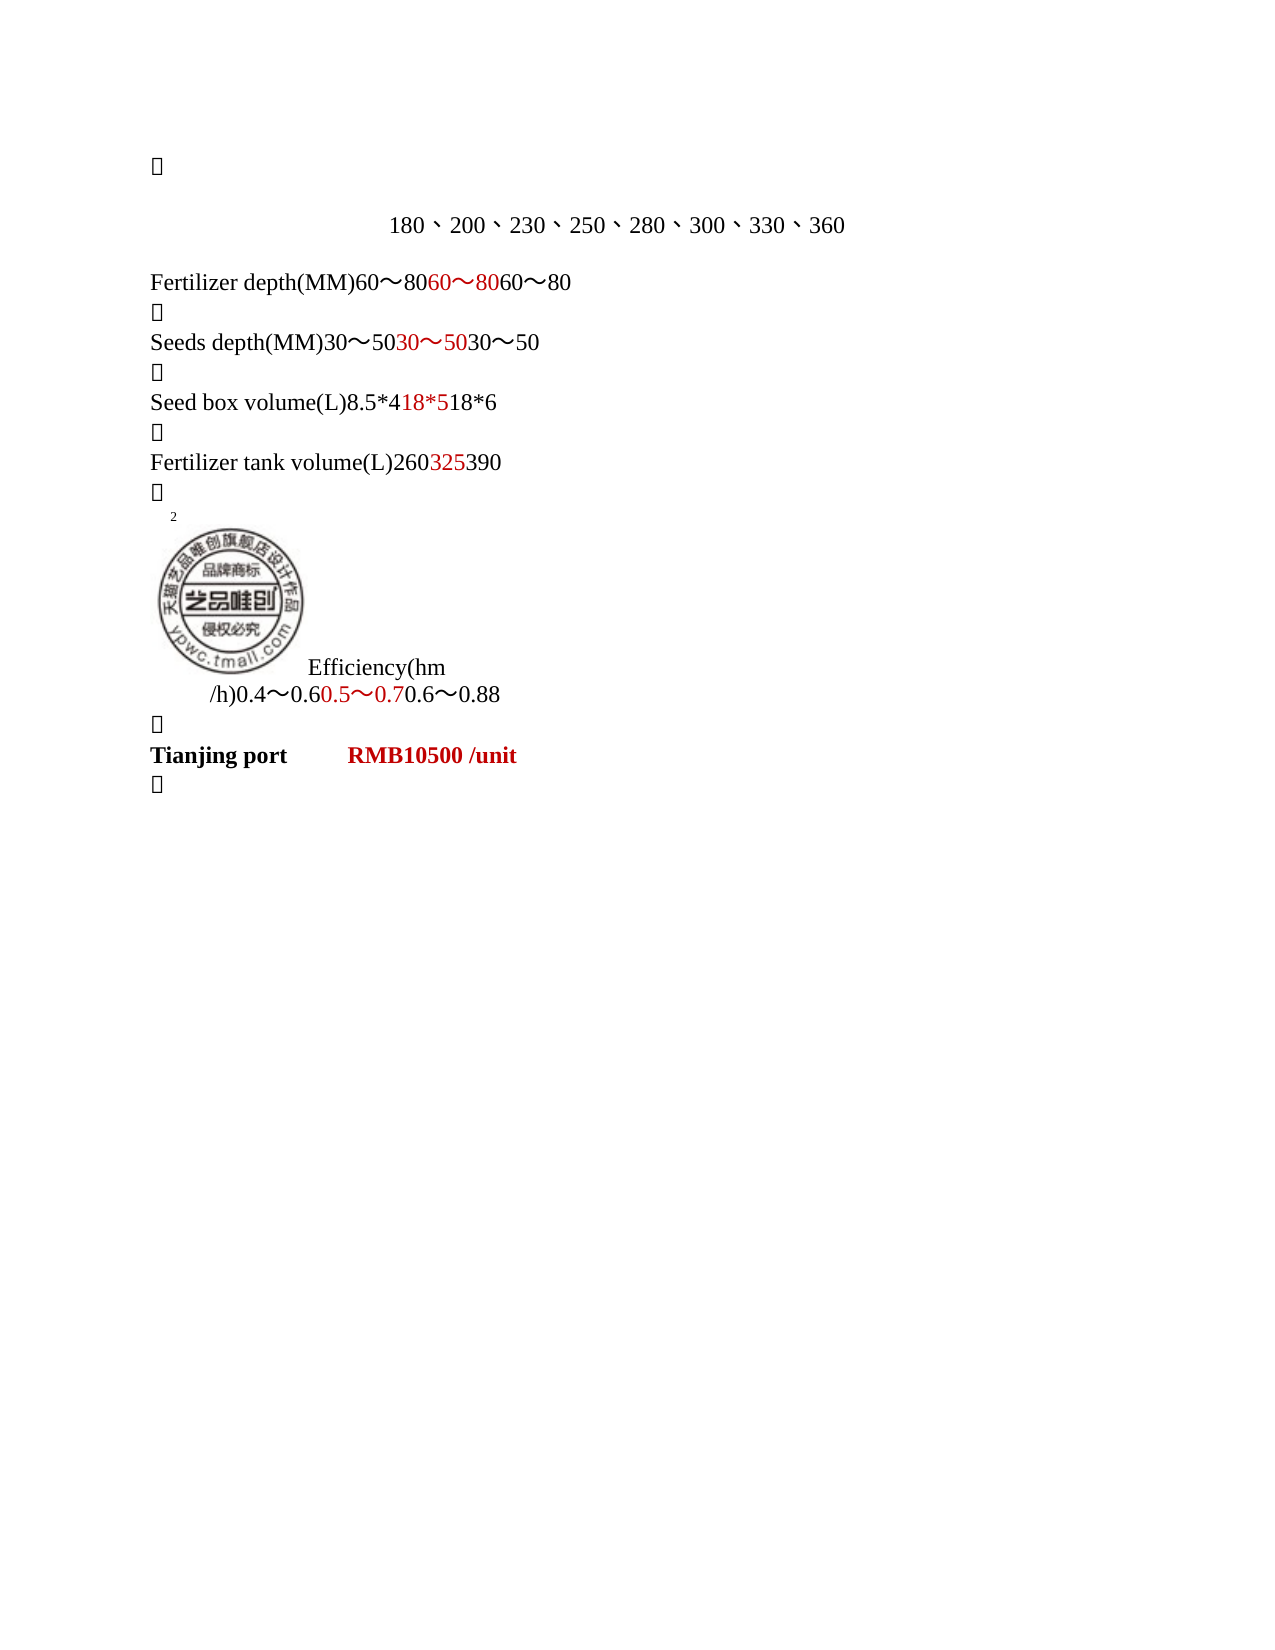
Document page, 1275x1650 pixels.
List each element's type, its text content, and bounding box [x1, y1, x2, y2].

text 2 [150, 508, 1125, 524]
text Tianjing port RMB10500 /unit [150, 741, 1125, 768]
text 180、200、230、250、280、300、330、360 [150, 211, 1125, 239]
picture [150, 524, 308, 676]
text  [150, 476, 1125, 508]
text  [150, 356, 1125, 388]
text Seed box volume(L)8.5*418*518*6 [150, 388, 1125, 416]
text Fertilizer depth(MM)60～8060～8060～80 [150, 268, 1125, 295]
text  [150, 416, 1125, 448]
text Fertilizer tank volume(L)260325390 [150, 448, 1125, 476]
text Efficiency(hm [150, 524, 1125, 681]
text  [150, 150, 1125, 183]
text  [150, 295, 1125, 328]
text /h)0.4～0.60.5～0.70.6～0.88 [150, 681, 1125, 708]
text  EQUIPMENT [150, 768, 1125, 801]
text  [150, 708, 1125, 741]
text Seeds depth(MM)30～5030～5030～50 [150, 328, 1125, 356]
